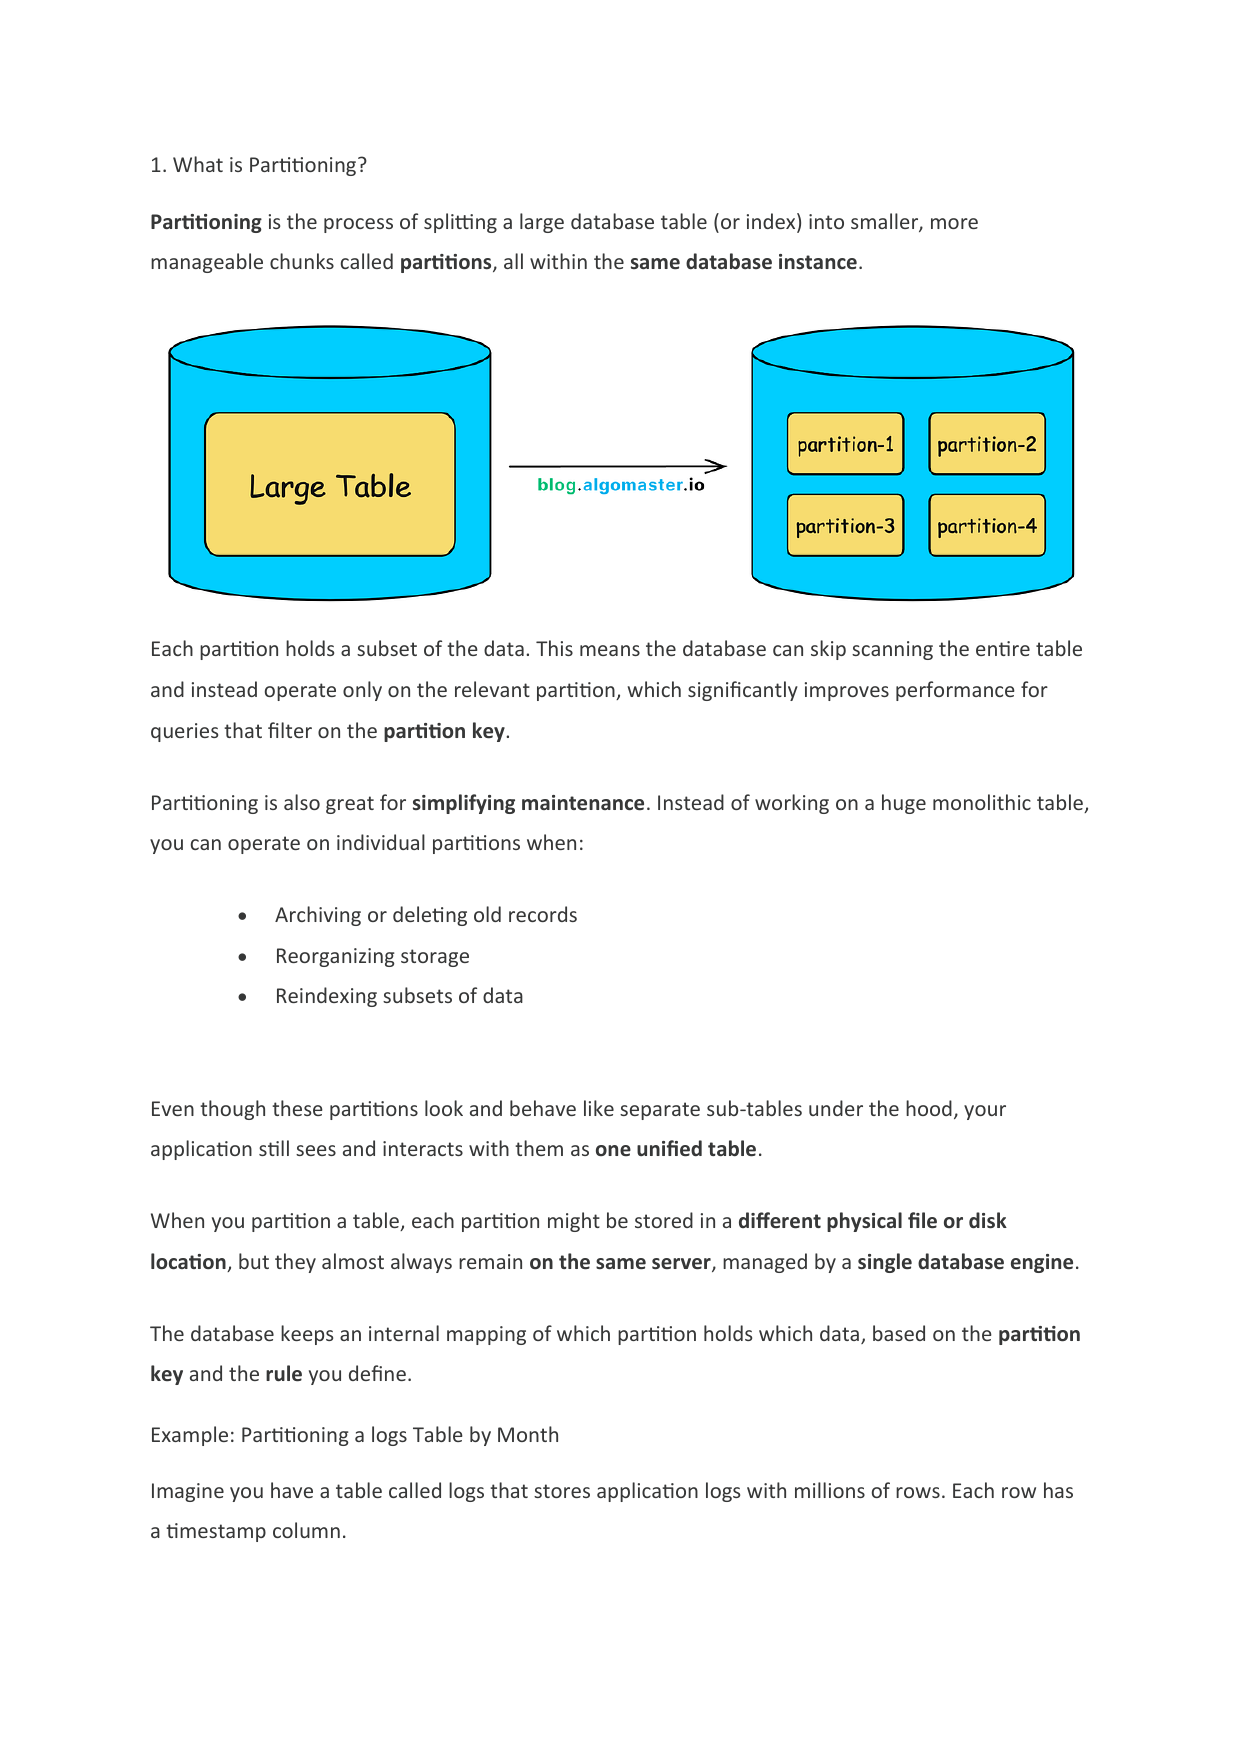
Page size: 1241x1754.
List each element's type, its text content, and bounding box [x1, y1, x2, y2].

list Archiving or deleting old records [237, 888, 1090, 928]
subtitle 1. What is Partitioning? [150, 150, 1090, 179]
text Partitioning is the process of splitting a large database table (or index) into smaller, more manageable chunks called partitions, all within the same database instance. [150, 194, 1090, 276]
text When you partition a table, each partition might be stored in a different physical file or disk location, but they almost always remain on the same server, managed by a single database engine. [150, 1194, 1090, 1275]
list Reindexing subsets of data [237, 969, 1090, 1010]
text Even though these partitions look and behave like separate sub-tables under the hood, your application still sees and interacts with them as one unified table. [150, 1082, 1090, 1163]
text Imagine you have a table called logs that stores application logs with millions of rows. Each row has a timestamp column. [150, 1464, 1090, 1545]
subtitle Example: Partitioning a logs Table by Month [150, 1419, 1090, 1448]
picture [150, 307, 1090, 619]
list Reorganizing storage [237, 928, 1090, 969]
text Each partition holds a subset of the data. This means the database can skip scanning the entire table and instead operate only on the relevant partition, which significantly improves performance for queries that filter on the partition key. [150, 622, 1090, 744]
text The database keeps an internal mapping of which partition holds which data, based on the partition key and the rule you define. [150, 1307, 1090, 1388]
text Partitioning is also great for simplifying maintenance. Instead of working on a huge monolithic table, you can operate on individual partitions when: [150, 775, 1090, 857]
